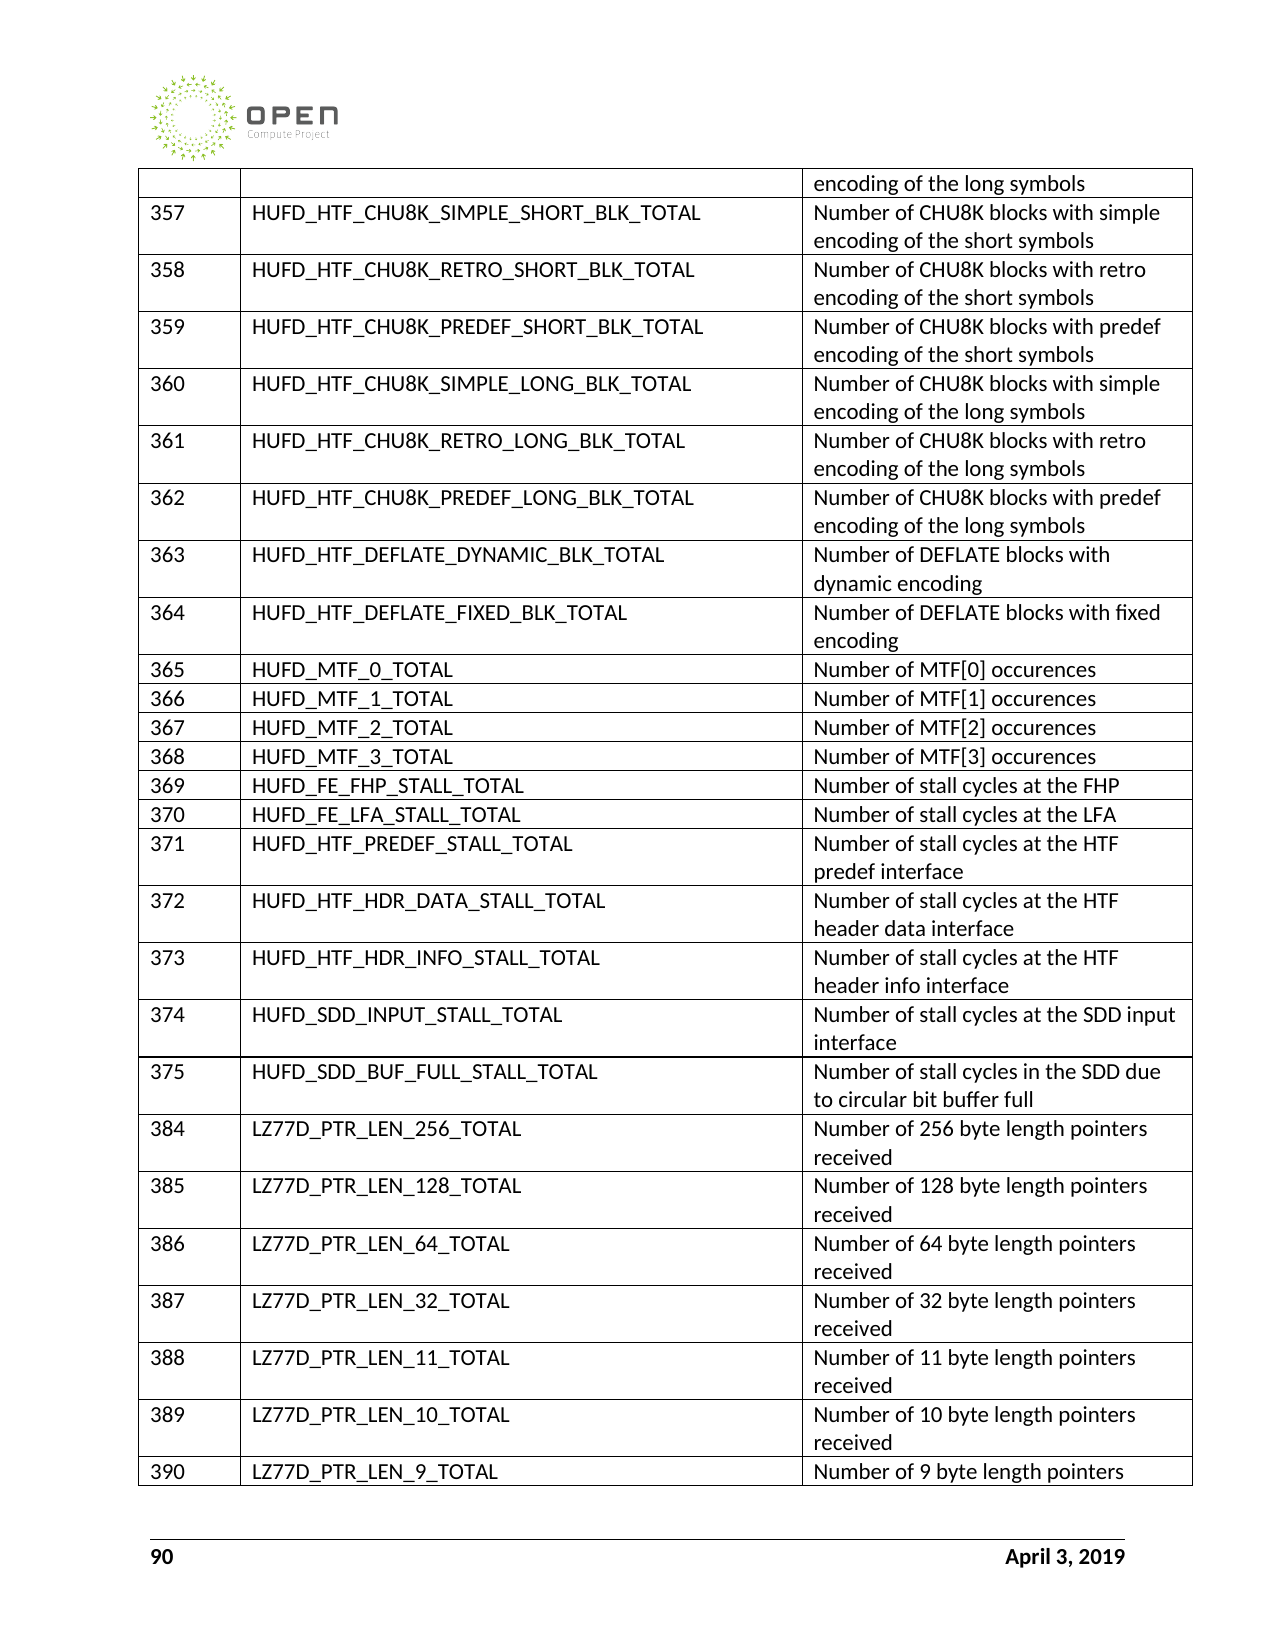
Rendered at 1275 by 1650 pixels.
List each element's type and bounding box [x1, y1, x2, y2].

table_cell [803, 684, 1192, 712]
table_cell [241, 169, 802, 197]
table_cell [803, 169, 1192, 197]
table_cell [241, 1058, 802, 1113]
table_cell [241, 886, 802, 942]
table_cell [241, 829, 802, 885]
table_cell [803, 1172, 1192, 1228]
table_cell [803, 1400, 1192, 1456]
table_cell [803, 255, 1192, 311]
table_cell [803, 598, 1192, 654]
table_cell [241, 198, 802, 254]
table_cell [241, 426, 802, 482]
picture [150, 75, 338, 168]
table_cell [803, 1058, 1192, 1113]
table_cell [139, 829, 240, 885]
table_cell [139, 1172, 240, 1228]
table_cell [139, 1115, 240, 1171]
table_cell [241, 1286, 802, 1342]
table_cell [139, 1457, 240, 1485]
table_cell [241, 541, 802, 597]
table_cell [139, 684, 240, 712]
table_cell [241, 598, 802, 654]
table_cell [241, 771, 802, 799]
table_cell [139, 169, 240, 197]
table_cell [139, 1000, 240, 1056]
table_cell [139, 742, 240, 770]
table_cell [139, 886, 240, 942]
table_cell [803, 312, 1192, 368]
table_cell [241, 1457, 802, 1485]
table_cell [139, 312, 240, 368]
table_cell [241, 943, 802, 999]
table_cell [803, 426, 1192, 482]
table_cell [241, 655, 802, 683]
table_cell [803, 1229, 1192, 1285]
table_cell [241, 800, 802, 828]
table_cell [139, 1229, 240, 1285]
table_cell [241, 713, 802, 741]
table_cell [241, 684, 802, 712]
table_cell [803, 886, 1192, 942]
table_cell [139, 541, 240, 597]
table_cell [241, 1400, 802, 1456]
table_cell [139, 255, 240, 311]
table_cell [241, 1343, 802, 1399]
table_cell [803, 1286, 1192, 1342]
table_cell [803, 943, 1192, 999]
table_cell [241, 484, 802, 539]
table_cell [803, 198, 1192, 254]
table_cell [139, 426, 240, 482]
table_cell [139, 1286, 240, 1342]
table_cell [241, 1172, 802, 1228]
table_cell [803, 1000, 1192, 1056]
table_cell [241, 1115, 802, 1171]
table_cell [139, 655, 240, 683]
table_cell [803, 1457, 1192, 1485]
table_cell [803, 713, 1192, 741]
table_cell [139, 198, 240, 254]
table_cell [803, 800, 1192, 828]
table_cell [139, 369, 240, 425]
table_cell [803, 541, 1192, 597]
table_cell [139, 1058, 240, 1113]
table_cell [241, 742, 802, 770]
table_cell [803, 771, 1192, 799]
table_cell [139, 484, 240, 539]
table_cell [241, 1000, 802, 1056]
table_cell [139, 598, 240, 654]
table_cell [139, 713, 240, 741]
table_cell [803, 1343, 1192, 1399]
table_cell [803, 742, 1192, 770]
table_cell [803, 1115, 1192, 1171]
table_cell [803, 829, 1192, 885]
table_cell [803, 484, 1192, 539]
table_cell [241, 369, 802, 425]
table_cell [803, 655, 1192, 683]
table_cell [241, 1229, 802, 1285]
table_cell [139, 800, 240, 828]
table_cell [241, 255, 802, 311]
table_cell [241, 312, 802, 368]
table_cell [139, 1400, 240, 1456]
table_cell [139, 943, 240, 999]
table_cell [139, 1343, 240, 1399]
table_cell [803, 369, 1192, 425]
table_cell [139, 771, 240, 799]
